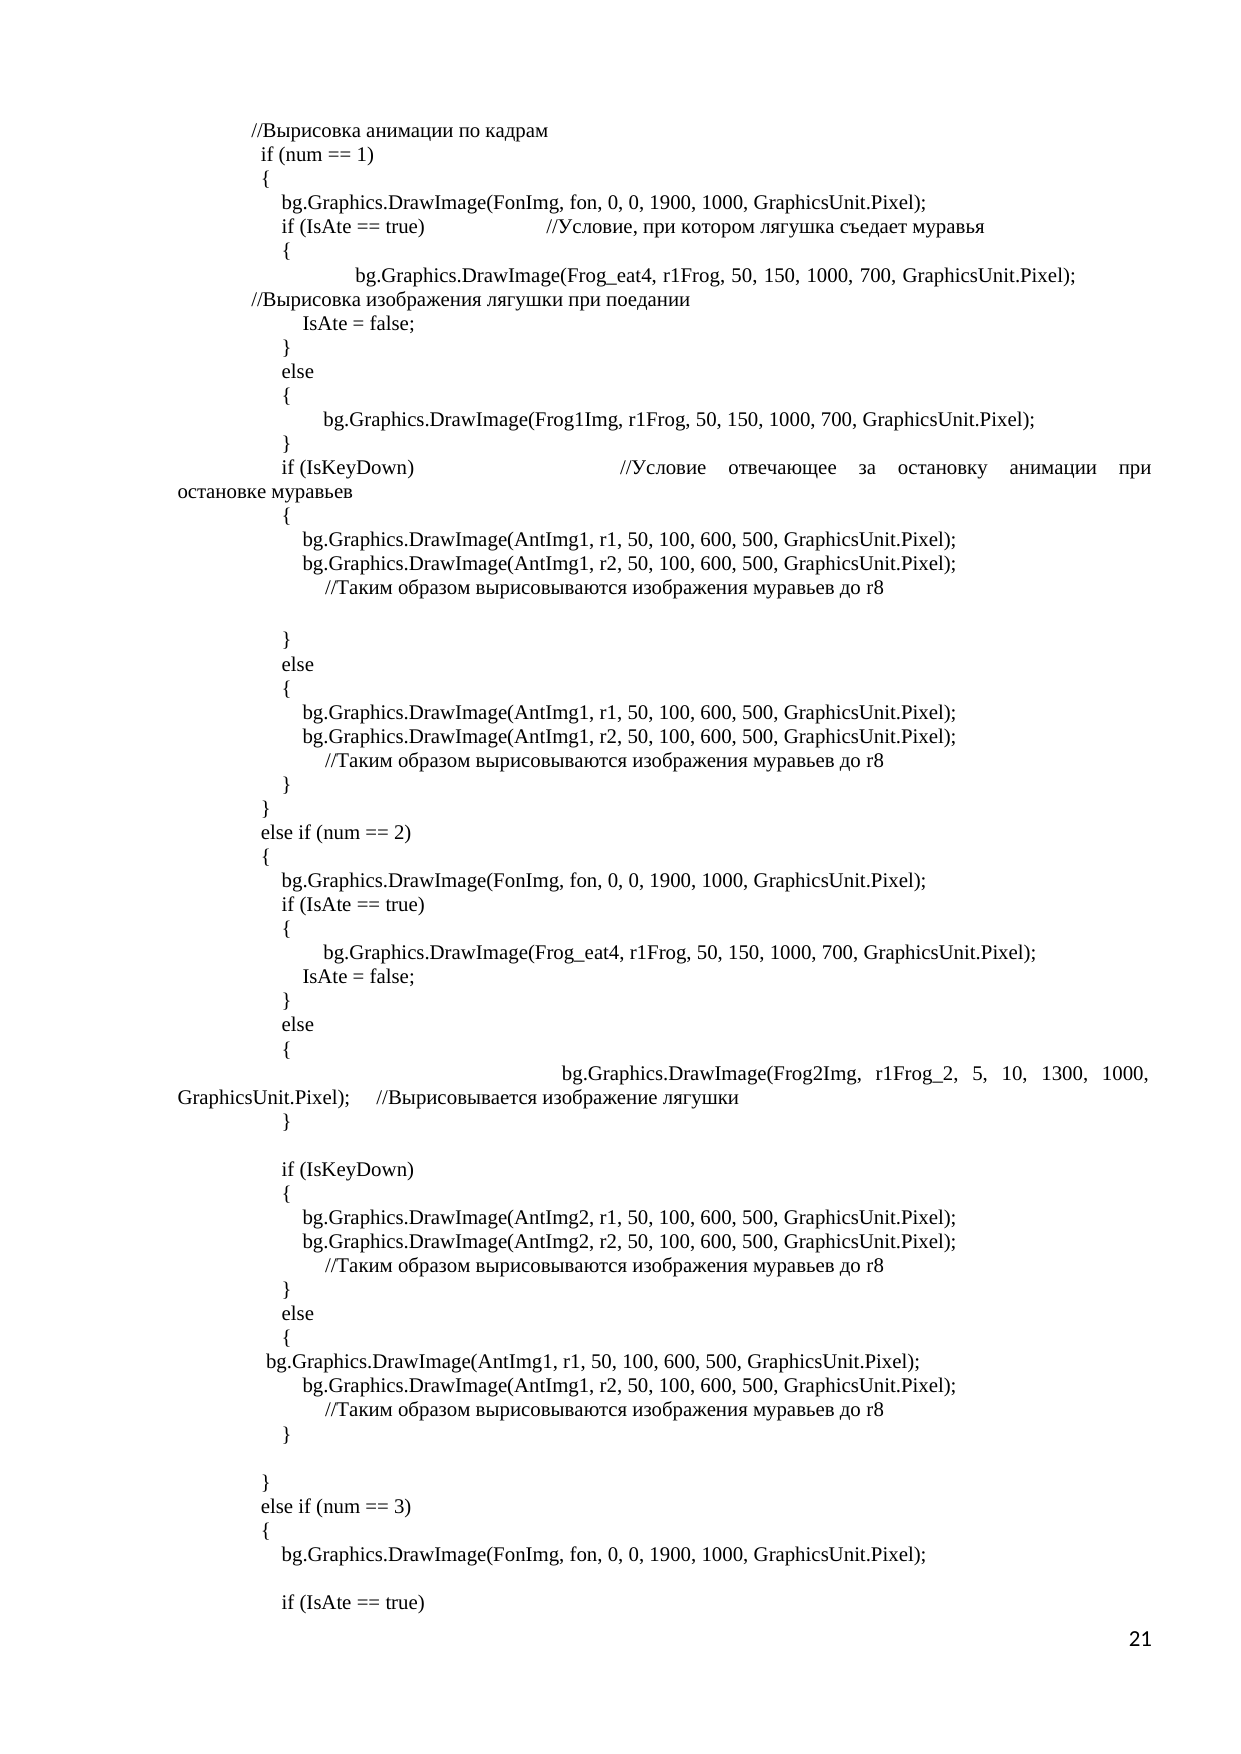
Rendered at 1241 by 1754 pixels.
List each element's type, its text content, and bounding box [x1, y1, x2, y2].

text } [177, 1421, 1152, 1446]
text else if (num == 2) [177, 820, 1152, 844]
text //Таким образом вырисовываются изображения муравьев до r8 [251, 748, 1152, 772]
text { [177, 238, 1152, 262]
text //Вырисовка анимации по кадрам [177, 118, 1152, 142]
text } [177, 627, 1152, 651]
text bg.Graphics.DrawImage(Frog_eat4, r1Frog, 50, 150, 1000, 700, GraphicsUnit.Pixel); //Вырисовка изображения лягушки при поедании [177, 262, 1152, 311]
text } [177, 772, 1152, 796]
text IsAte = false; [177, 964, 1152, 988]
text } [177, 1109, 1152, 1133]
text if (num == 1) [177, 142, 1152, 166]
text bg.Graphics.DrawImage(FonImg, fon, 0, 0, 1900, 1000, GraphicsUnit.Pixel); [177, 868, 1152, 892]
text //Таким образом вырисовываются изображения муравьев до r8 [251, 1253, 1152, 1277]
text IsAte = false; [177, 311, 1152, 335]
text { [177, 676, 1152, 699]
text bg.Graphics.DrawImage(AntImg1, r1, 50, 100, 600, 500, GraphicsUnit.Pixel); [177, 699, 1152, 724]
text } [177, 335, 1152, 359]
text } [177, 796, 1152, 820]
text bg.Graphics.DrawImage(AntImg1, r1, 50, 100, 600, 500, GraphicsUnit.Pixel); [177, 527, 1152, 551]
text bg.Graphics.DrawImage(Frog1Img, r1Frog, 50, 150, 1000, 700, GraphicsUnit.Pixel); [177, 407, 1152, 431]
text { [177, 1181, 1152, 1205]
text { [177, 1325, 1152, 1349]
text if (IsKeyDown) //Условие отвечающее за остановку анимации при остановке муравьев [177, 455, 1152, 503]
text if (IsKeyDown) [177, 1157, 1152, 1181]
text } [177, 1469, 1152, 1494]
text else [177, 651, 1152, 676]
text } [177, 988, 1152, 1012]
text //Таким образом вырисовываются изображения муравьев до r8 [251, 575, 1152, 599]
text bg.Graphics.DrawImage(FonImg, fon, 0, 0, 1900, 1000, GraphicsUnit.Pixel); [177, 1542, 1152, 1566]
text bg.Graphics.DrawImage(AntImg1, r1, 50, 100, 600, 500, GraphicsUnit.Pixel); [177, 1349, 1152, 1373]
text { [177, 1036, 1152, 1061]
text bg.Graphics.DrawImage(Frog2Img, r1Frog_2, 5, 10, 1300, 1000, GraphicsUnit.Pixel); //Вырисовывается изображение лягушки [177, 1061, 1152, 1109]
text { [177, 383, 1152, 407]
text bg.Graphics.DrawImage(AntImg2, r1, 50, 100, 600, 500, GraphicsUnit.Pixel); [177, 1205, 1152, 1229]
text if (IsAte == true) [177, 1590, 1152, 1614]
text bg.Graphics.DrawImage(AntImg1, r2, 50, 100, 600, 500, GraphicsUnit.Pixel); [177, 724, 1152, 748]
text bg.Graphics.DrawImage(FonImg, fon, 0, 0, 1900, 1000, GraphicsUnit.Pixel); [177, 190, 1152, 214]
text } [177, 1277, 1152, 1301]
text bg.Graphics.DrawImage(AntImg2, r2, 50, 100, 600, 500, GraphicsUnit.Pixel); [177, 1229, 1152, 1253]
text if (IsAte == true) [177, 892, 1152, 916]
text { [177, 166, 1152, 190]
text else [177, 359, 1152, 383]
text { [177, 1518, 1152, 1542]
text { [177, 503, 1152, 527]
text { [177, 844, 1152, 868]
text if (IsAte == true) //Условие, при котором лягушка съедает муравья [177, 214, 1152, 238]
text bg.Graphics.DrawImage(AntImg1, r2, 50, 100, 600, 500, GraphicsUnit.Pixel); [177, 1373, 1152, 1397]
text else [177, 1301, 1152, 1325]
text else if (num == 3) [177, 1494, 1152, 1518]
text bg.Graphics.DrawImage(Frog_eat4, r1Frog, 50, 150, 1000, 700, GraphicsUnit.Pixel); [177, 940, 1152, 964]
text else [177, 1012, 1152, 1036]
text //Таким образом вырисовываются изображения муравьев до r8 [251, 1397, 1152, 1421]
text bg.Graphics.DrawImage(AntImg1, r2, 50, 100, 600, 500, GraphicsUnit.Pixel); [177, 551, 1152, 575]
text } [177, 431, 1152, 455]
text { [177, 916, 1152, 940]
